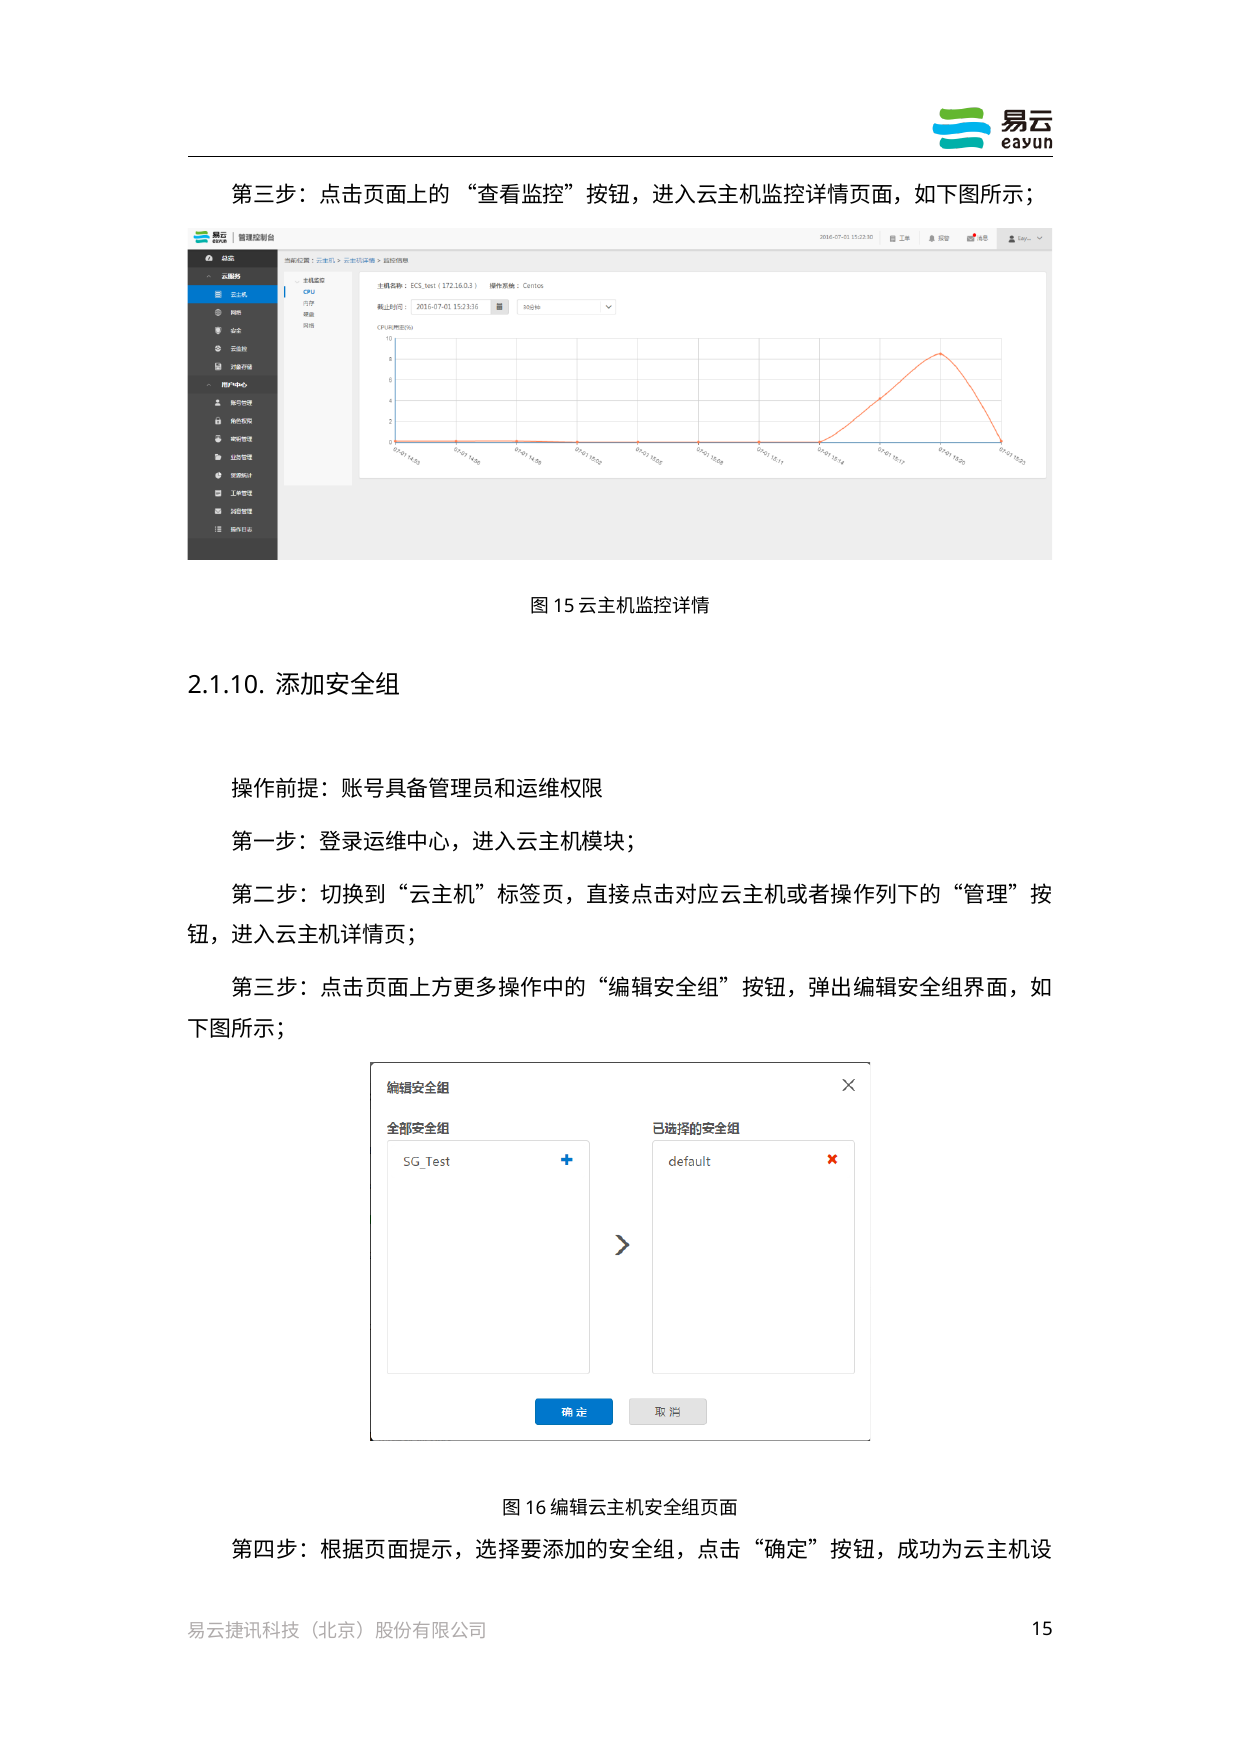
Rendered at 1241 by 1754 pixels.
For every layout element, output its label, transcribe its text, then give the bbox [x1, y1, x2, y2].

text 图16 编辑云主机安全组页面 [187, 1489, 1053, 1523]
text 第三步：点击页面上的 “查看监控”按钮，进入云主机监控详情页面，如下图所示； [187, 176, 1053, 210]
text 第三步：点击页面上方更多操作中的“编辑安全组”按钮，弹出编辑安全组界面，如下图所示； [187, 969, 1053, 1043]
text 第一步：登录运维中心，进入云主机模块； [187, 823, 1053, 857]
text 操作前提：账号具备管理员和运维权限 [187, 770, 1053, 804]
text 第四步：根据页面提示，选择要添加的安全组，点击“确定”按钮，成功为云主机设置安全组。 [187, 1531, 1053, 1565]
subtitle 添加安全组 [187, 648, 1053, 716]
picture [187, 228, 1053, 560]
picture [932, 97, 1053, 156]
text 图15 云主机监控详情 [187, 587, 1053, 621]
text 第二步：切换到“云主机”标签页，直接点击对应云主机或者操作列下的“管理”按钮，进入云主机详情页； [187, 875, 1053, 950]
picture [370, 1062, 871, 1441]
